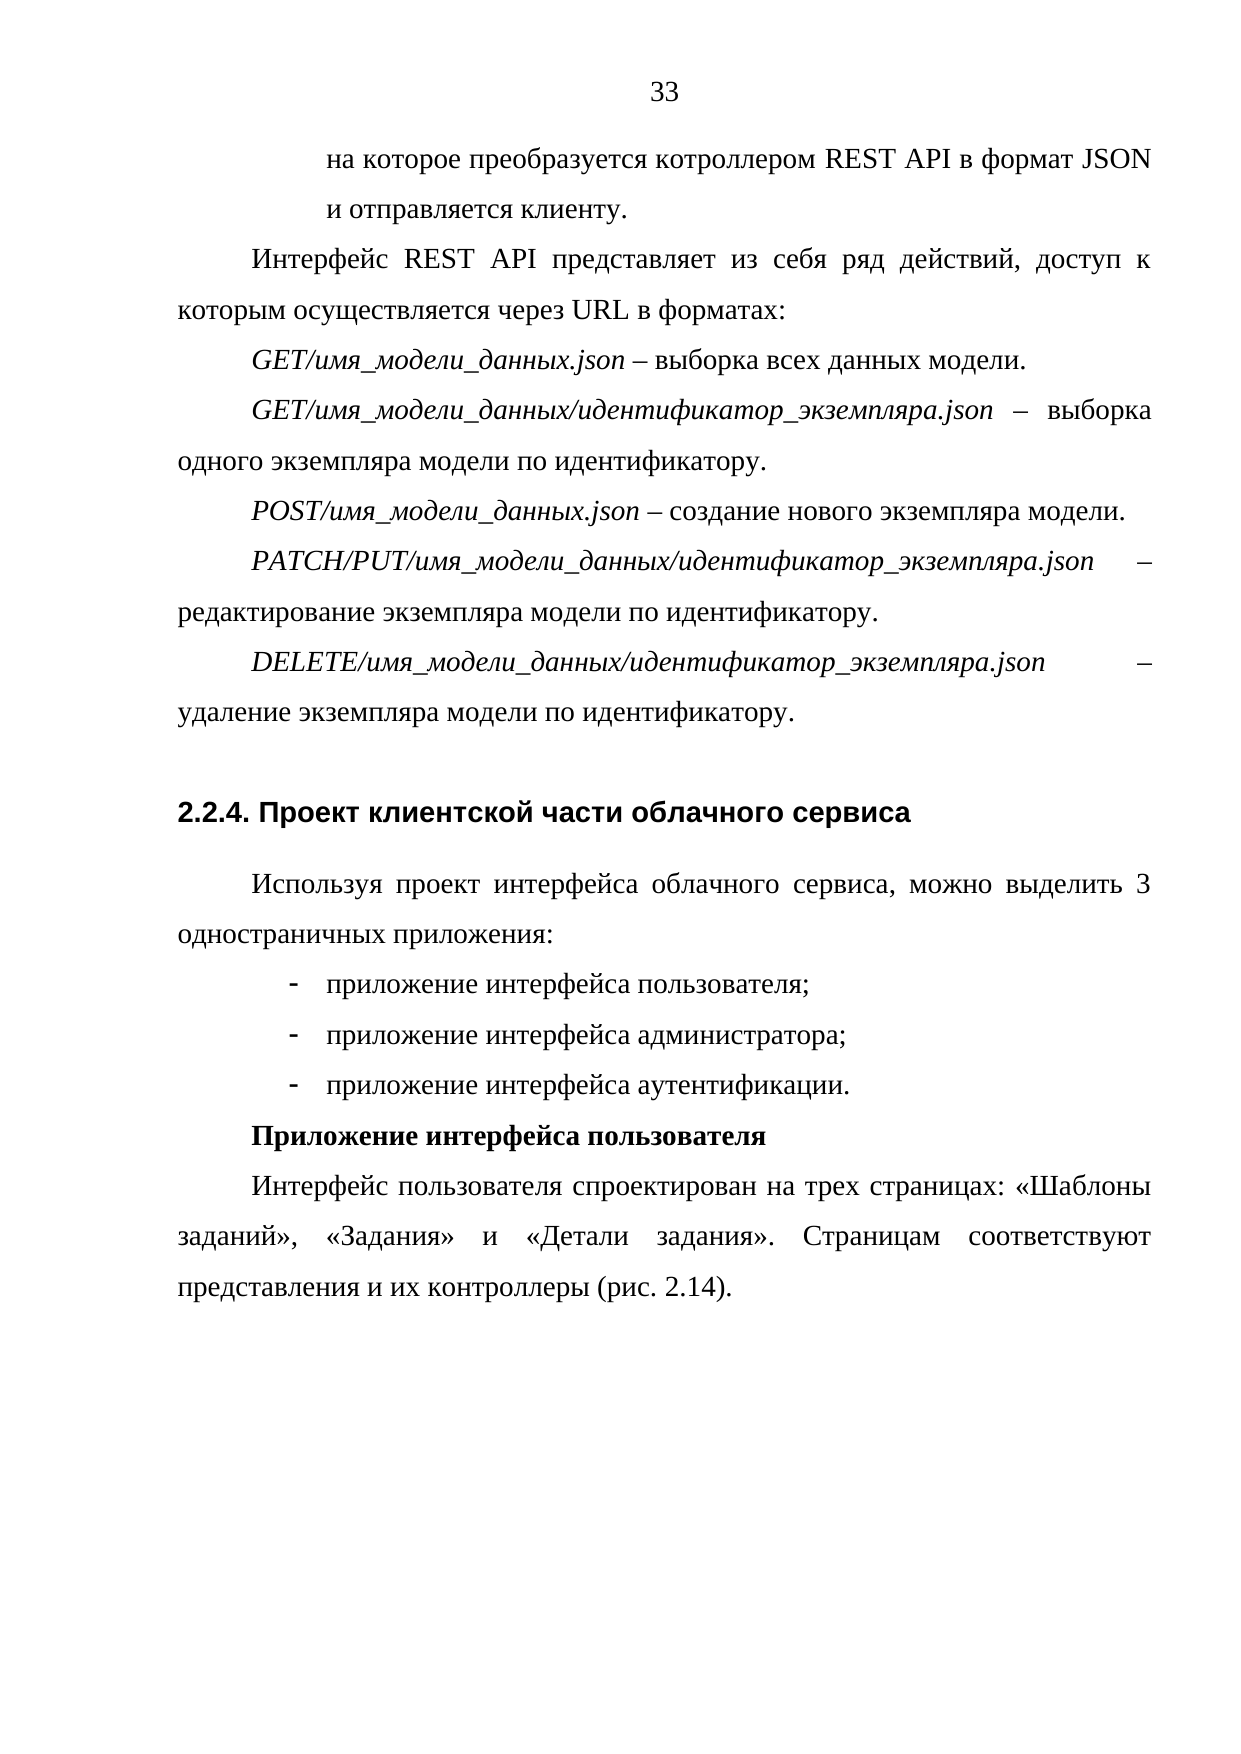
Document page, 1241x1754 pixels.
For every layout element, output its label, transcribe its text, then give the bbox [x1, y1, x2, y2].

list приложение интерфейса пользователя; [288, 967, 1152, 1000]
subtitle 2.2.4. Проект клиентской части облачного сервиса [177, 795, 1152, 828]
text POST/имя_модели_данных.json – создание нового экземпляра модели. [177, 493, 1152, 527]
list приложение интерфейса аутентификации. [288, 1067, 1152, 1101]
text GET/имя_модели_данных/идентификатор_экземпляра.json – выборка одного экземпляра модели по идентификатору. [177, 392, 1152, 476]
text Используя проект интерфейса облачного сервиса, можно выделить 3 одностраничных приложения: [177, 866, 1152, 950]
list приложение интерфейса администратора; [288, 1017, 1152, 1051]
text DELETE/имя_модели_данных/идентификатор_экземпляра.json – удаление экземпляра модели по идентификатору. [177, 644, 1152, 728]
text GET/имя_модели_данных.json – выборка всех данных модели. [177, 342, 1152, 376]
text Интерфейс пользователя спроектирован на трех страницах: «Шаблоны заданий», «Задания» и «Детали задания». Страницам соответствуют представления и их контроллеры (рис. 2.14). [177, 1168, 1152, 1302]
text Интерфейс REST API представляет из себя ряд действий, доступ к которым осуществляется через URL в форматах: [177, 242, 1152, 325]
text Приложение интерфейса пользователя [177, 1118, 1152, 1151]
text PATCH/PUT/имя_модели_данных/идентификатор_экземпляра.json – редактирование экземпляра модели по идентификатору. [177, 543, 1152, 627]
